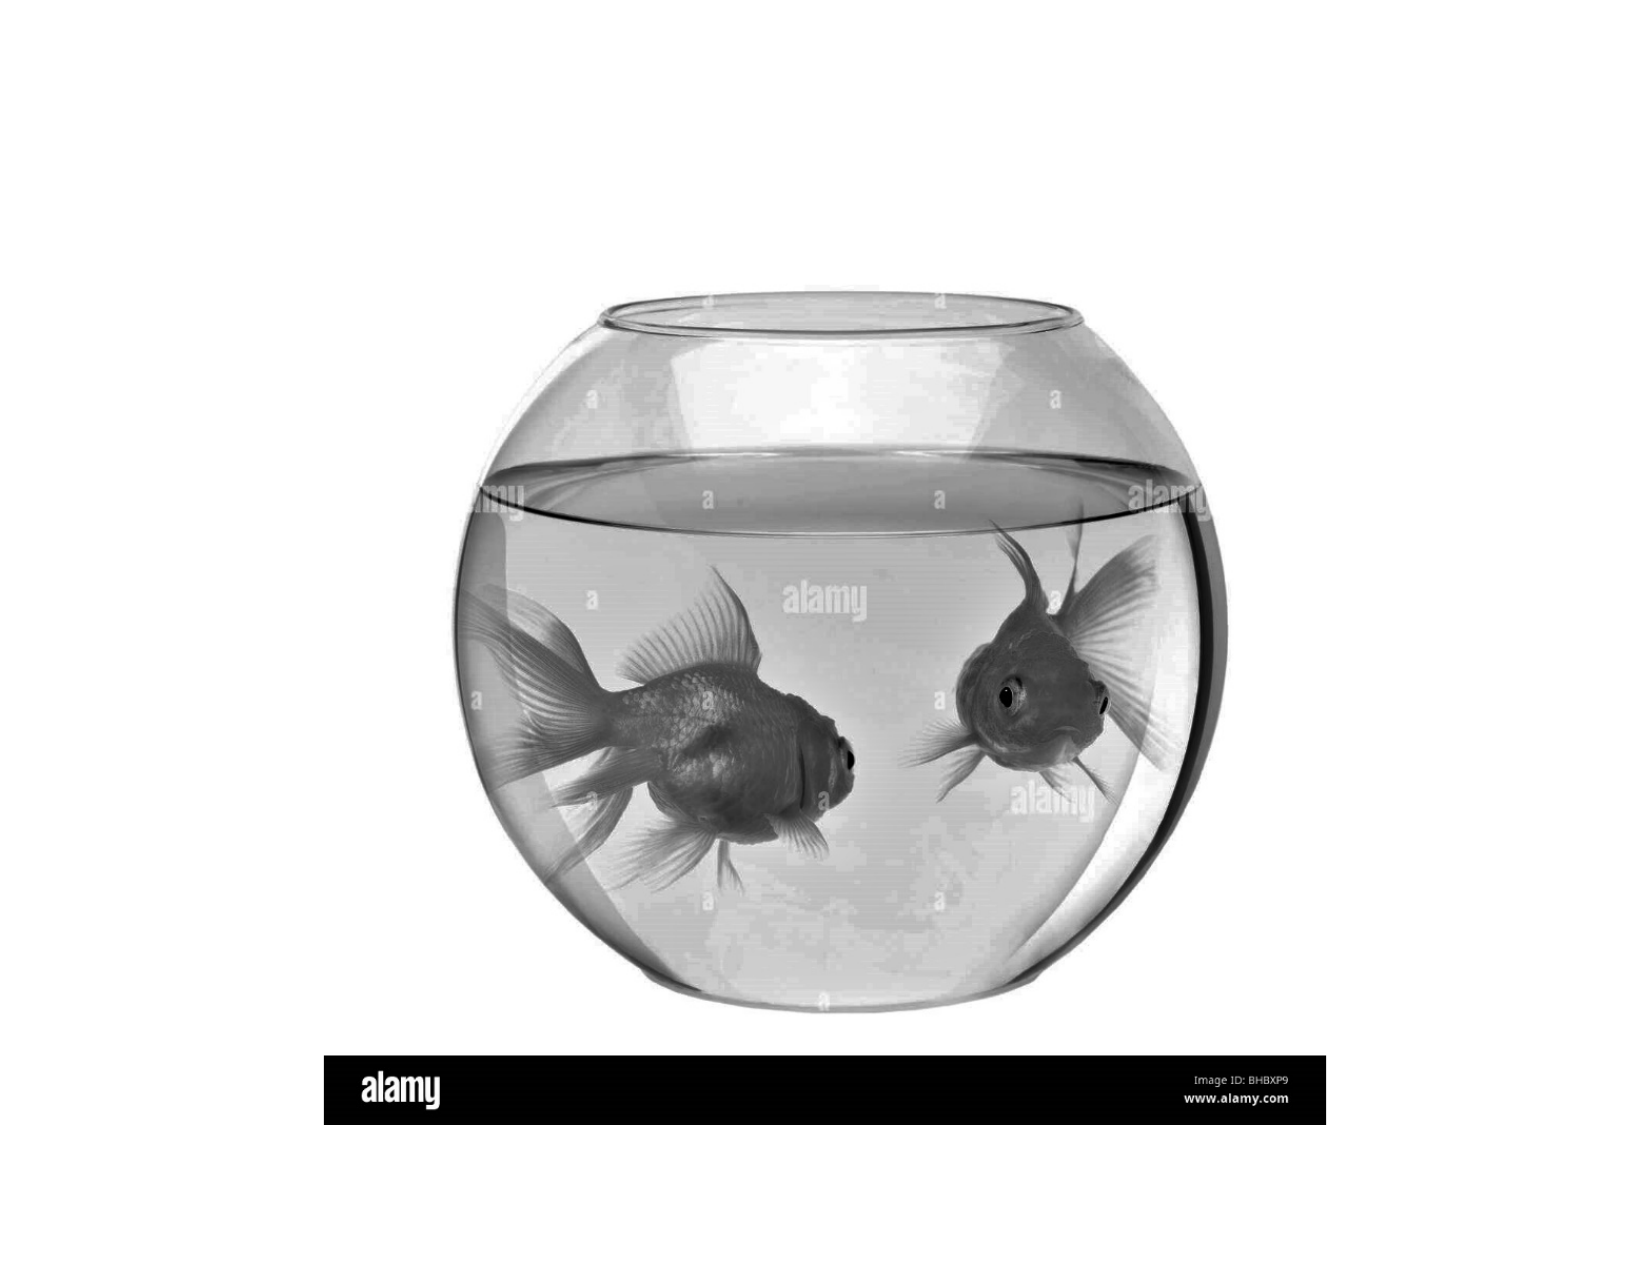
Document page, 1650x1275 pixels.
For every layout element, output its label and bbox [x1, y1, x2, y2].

picture [323, 150, 1327, 1125]
